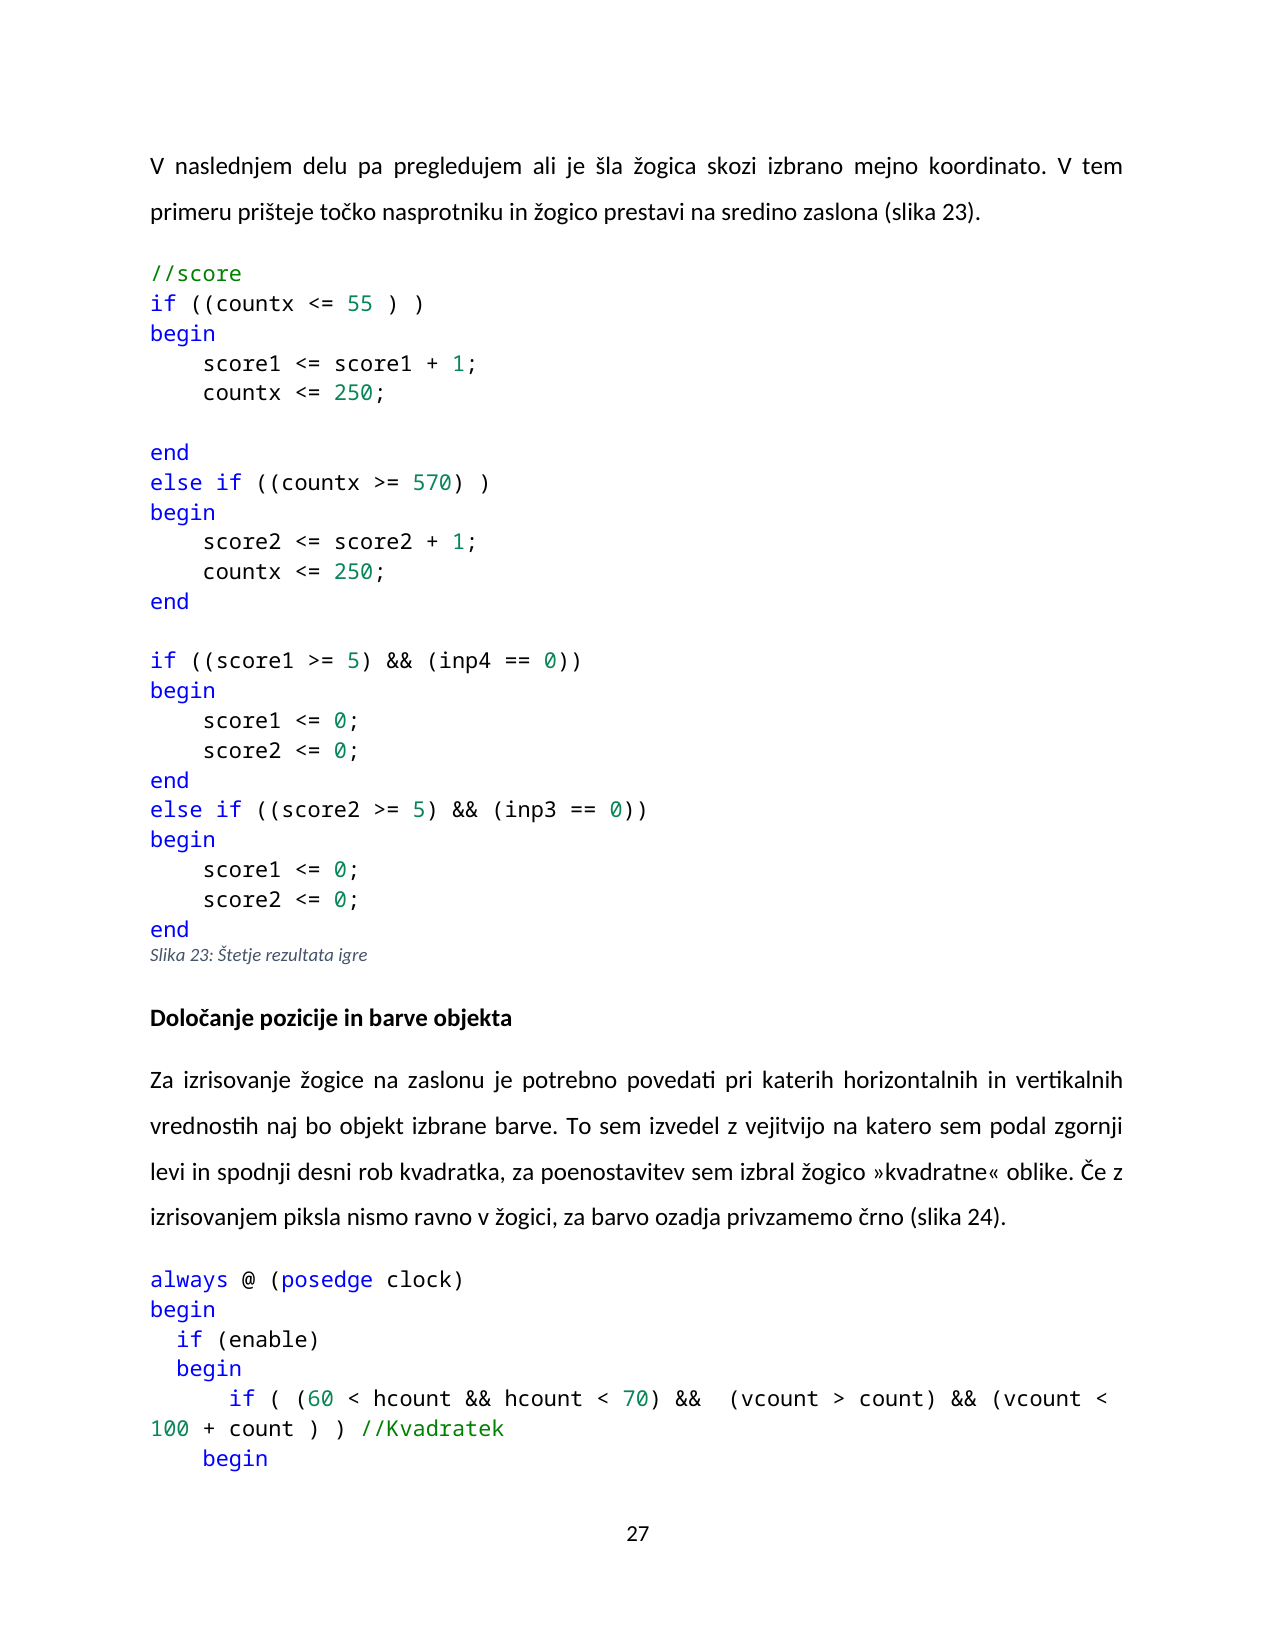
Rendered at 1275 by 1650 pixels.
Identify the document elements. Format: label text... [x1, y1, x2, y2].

text always @ (posedge clock) [150, 1264, 1125, 1294]
text begin [150, 1353, 1125, 1383]
text begin [150, 824, 1125, 854]
text score1 <= 0; [150, 705, 1125, 735]
text begin [150, 1443, 1125, 1472]
text else if ((countx >= 570) ) [150, 467, 1125, 496]
text if (enable) [150, 1323, 1125, 1353]
text if ( (60 < hcount && hcount < 70) && (vcount > count) && (vcount < 100 + count ) ) //Kvadratek [150, 1383, 1125, 1443]
text if ((score1 >= 5) && (inp4 == 0)) [150, 645, 1125, 675]
text countx <= 250; [150, 377, 1125, 407]
text end [150, 437, 1125, 467]
text else if ((score2 >= 5) && (inp3 == 0)) [150, 794, 1125, 824]
text score2 <= 0; [150, 735, 1125, 764]
text score1 <= score1 + 1; [150, 347, 1125, 377]
text end [150, 586, 1125, 616]
text score2 <= 0; [150, 884, 1125, 913]
text V naslednjem delu pa pregledujem ali je šla žogica skozi izbrano mejno koordinato. V tem primeru prišteje točko nasprotniku in žogico prestavi na sredino zaslona (slika 23). [150, 150, 1125, 226]
text Določanje pozicije in barve objekta [150, 1002, 1125, 1032]
text end [150, 913, 1125, 943]
text if ((countx <= 55 ) ) [150, 288, 1125, 318]
text countx <= 250; [150, 556, 1125, 586]
text begin [150, 1294, 1125, 1323]
text begin [150, 318, 1125, 347]
text Za izrisovanje žogice na zaslonu je potrebno povedati pri katerih horizontalnih in vertikalnih vrednostih naj bo objekt izbrane barve. To sem izvedel z vejitvijo na katero sem podal zgornji levi in spodnji desni rob kvadratka, za poenostavitev sem izbral žogico »kvadratne« oblike. Če z izrisovanjem piksla nismo ravno v žogici, za barvo ozadja privzamemo črno (slika 24). [150, 1064, 1125, 1232]
text begin [150, 675, 1125, 705]
text score2 <= score2 + 1; [150, 526, 1125, 556]
text end [150, 764, 1125, 794]
text score1 <= 0; [150, 854, 1125, 884]
text begin [150, 496, 1125, 526]
text //score [150, 258, 1125, 288]
